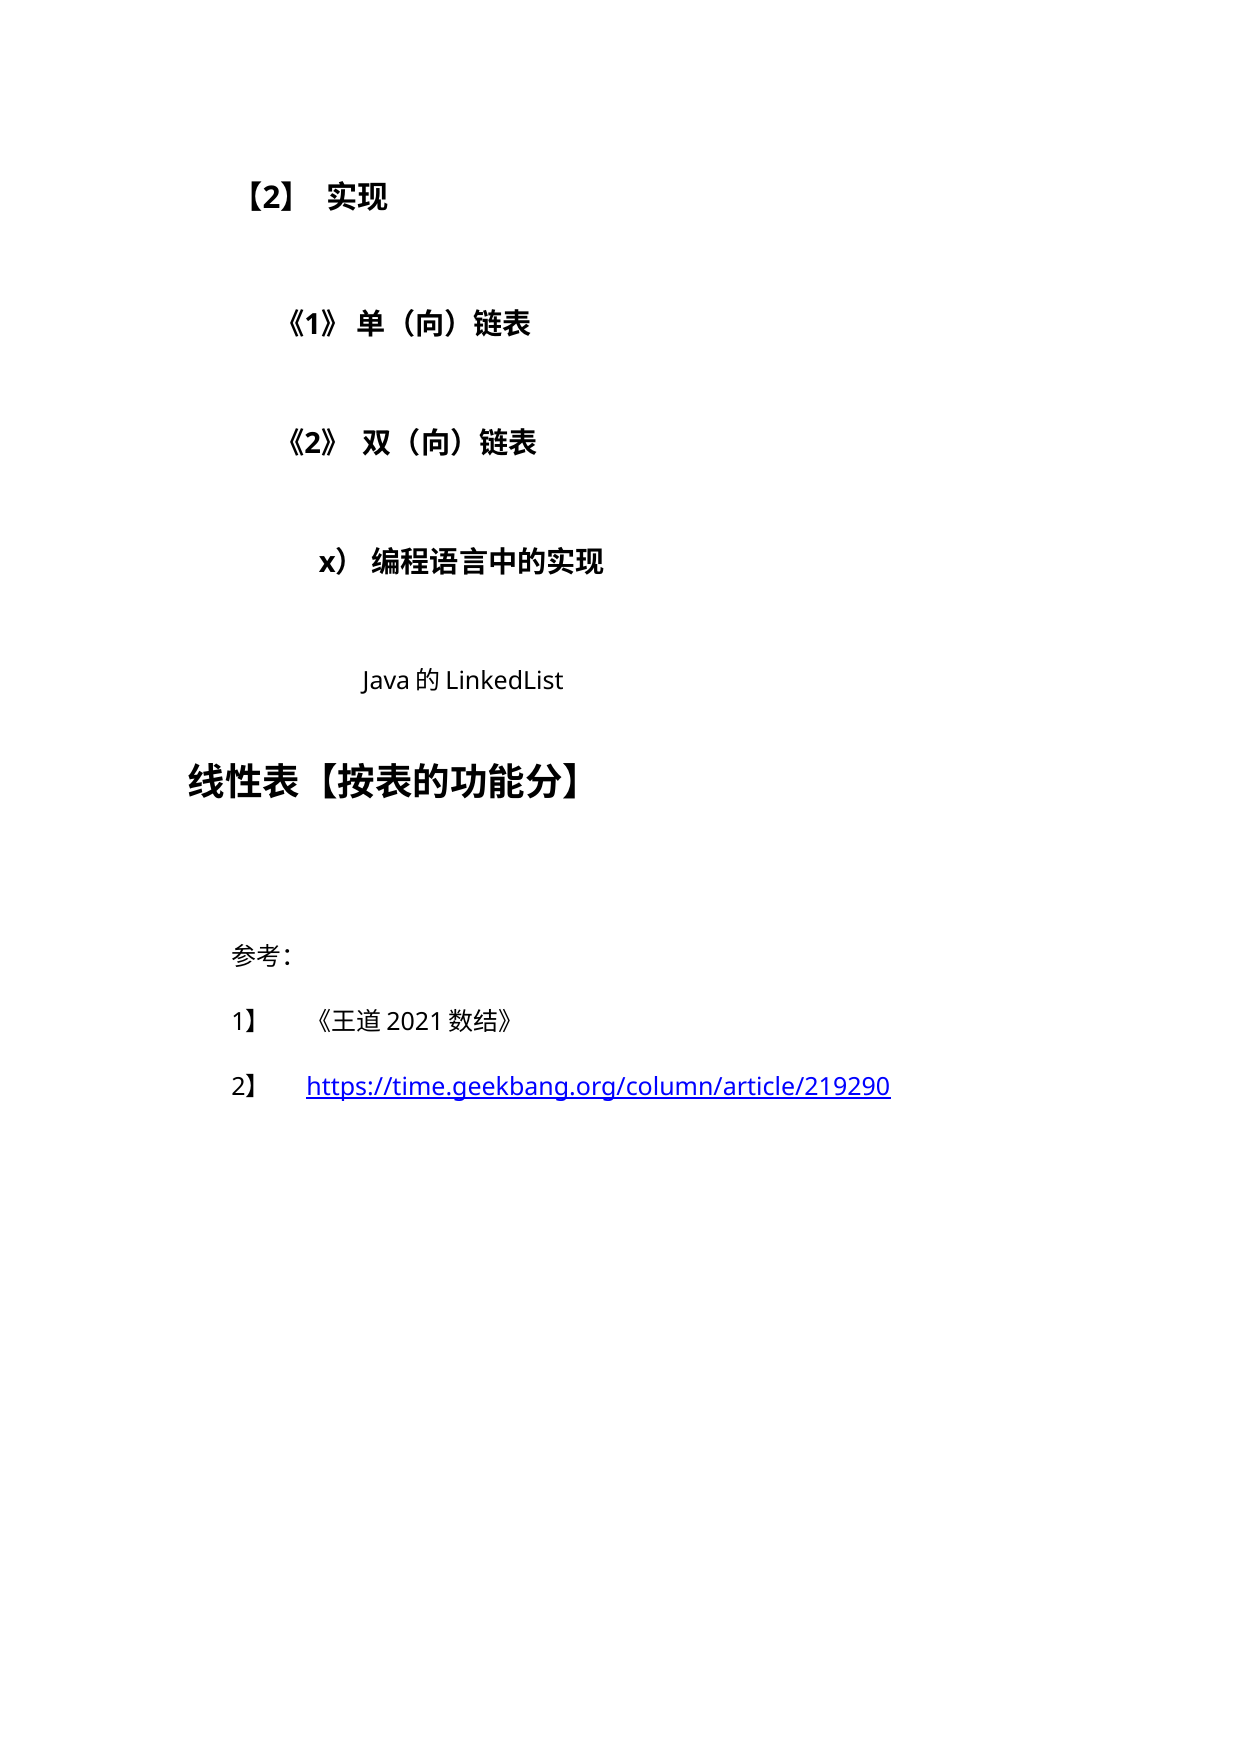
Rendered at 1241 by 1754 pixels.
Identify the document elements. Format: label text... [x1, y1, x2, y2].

subtitle 《1》 单（向）链表 [231, 289, 1053, 354]
subtitle 线性表【按表的功能分】 [187, 746, 1053, 811]
list https://time.geekbang.org/column/article/219290 [231, 1052, 1053, 1117]
subtitle x） 编程语言中的实现 [319, 527, 1053, 592]
subtitle 实现 [231, 162, 1053, 227]
subtitle 双（向）链表 [275, 408, 1053, 473]
list 《王道2021数结》 [231, 987, 1053, 1052]
text 参考： [231, 922, 1053, 987]
text Java的LinkedList [319, 646, 1053, 711]
